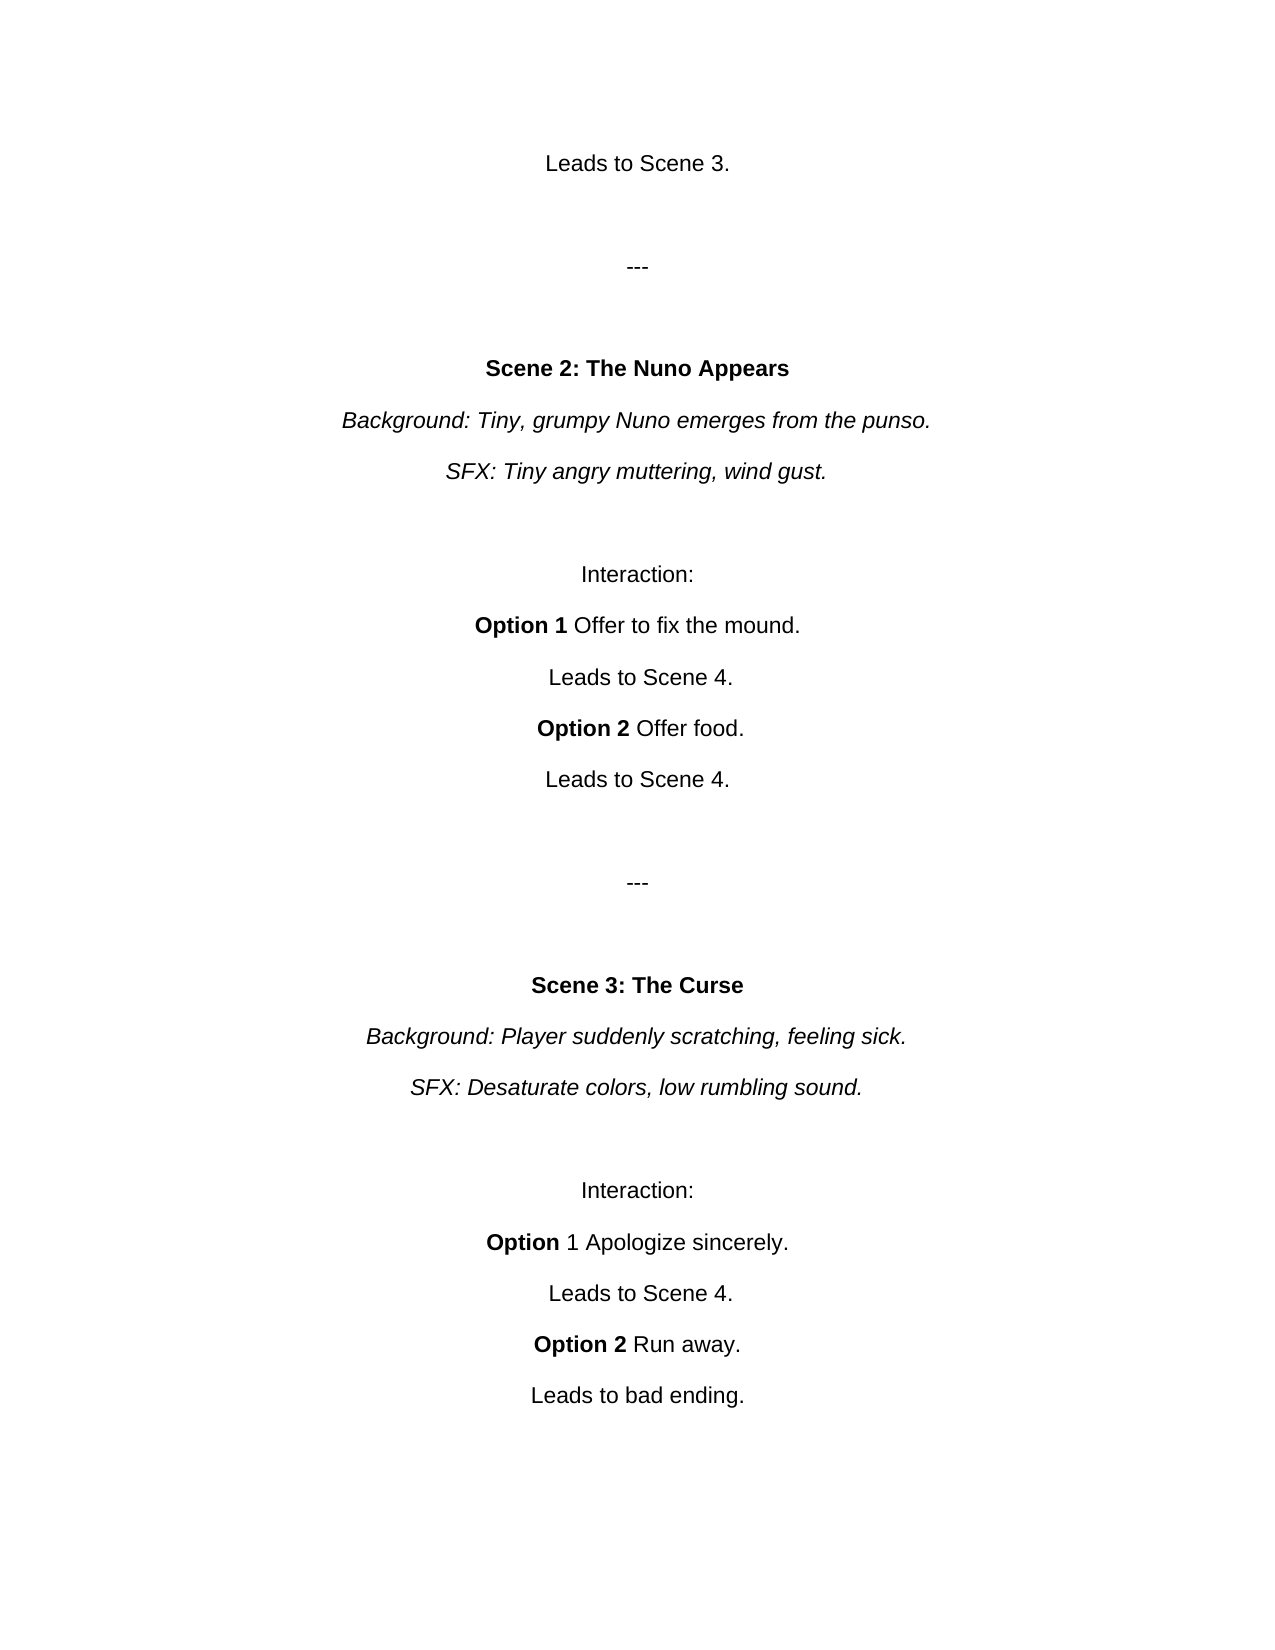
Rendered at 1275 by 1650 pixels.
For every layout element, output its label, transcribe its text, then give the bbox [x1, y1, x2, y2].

text Leads to Scene 4. [150, 1280, 1125, 1306]
text Leads to Scene 4. [150, 766, 1125, 793]
text Scene 3: The Curse [150, 972, 1125, 998]
text Option 1 Apologize sincerely. [150, 1228, 1125, 1255]
text Leads to Scene 3. [150, 150, 1125, 176]
text SFX: Tiny angry muttering, wind gust. [150, 458, 1125, 484]
text --- [150, 253, 1125, 279]
text Background: Tiny, grumpy Nuno emerges from the punso. [150, 407, 1125, 433]
text Option 2 Run away. [150, 1331, 1125, 1357]
text Leads to Scene 4. [150, 663, 1125, 690]
text Interaction: [150, 1177, 1125, 1203]
text --- [150, 869, 1125, 895]
text SFX: Desaturate colors, low rumbling sound. [150, 1074, 1125, 1101]
text Leads to bad ending. [150, 1382, 1125, 1409]
text Option 2 Offer food. [150, 715, 1125, 741]
text Option 1 Offer to fix the mound. [150, 612, 1125, 638]
text Background: Player suddenly scratching, feeling sick. [150, 1023, 1125, 1049]
text Scene 2: The Nuno Appears [150, 355, 1125, 382]
text Interaction: [150, 561, 1125, 587]
